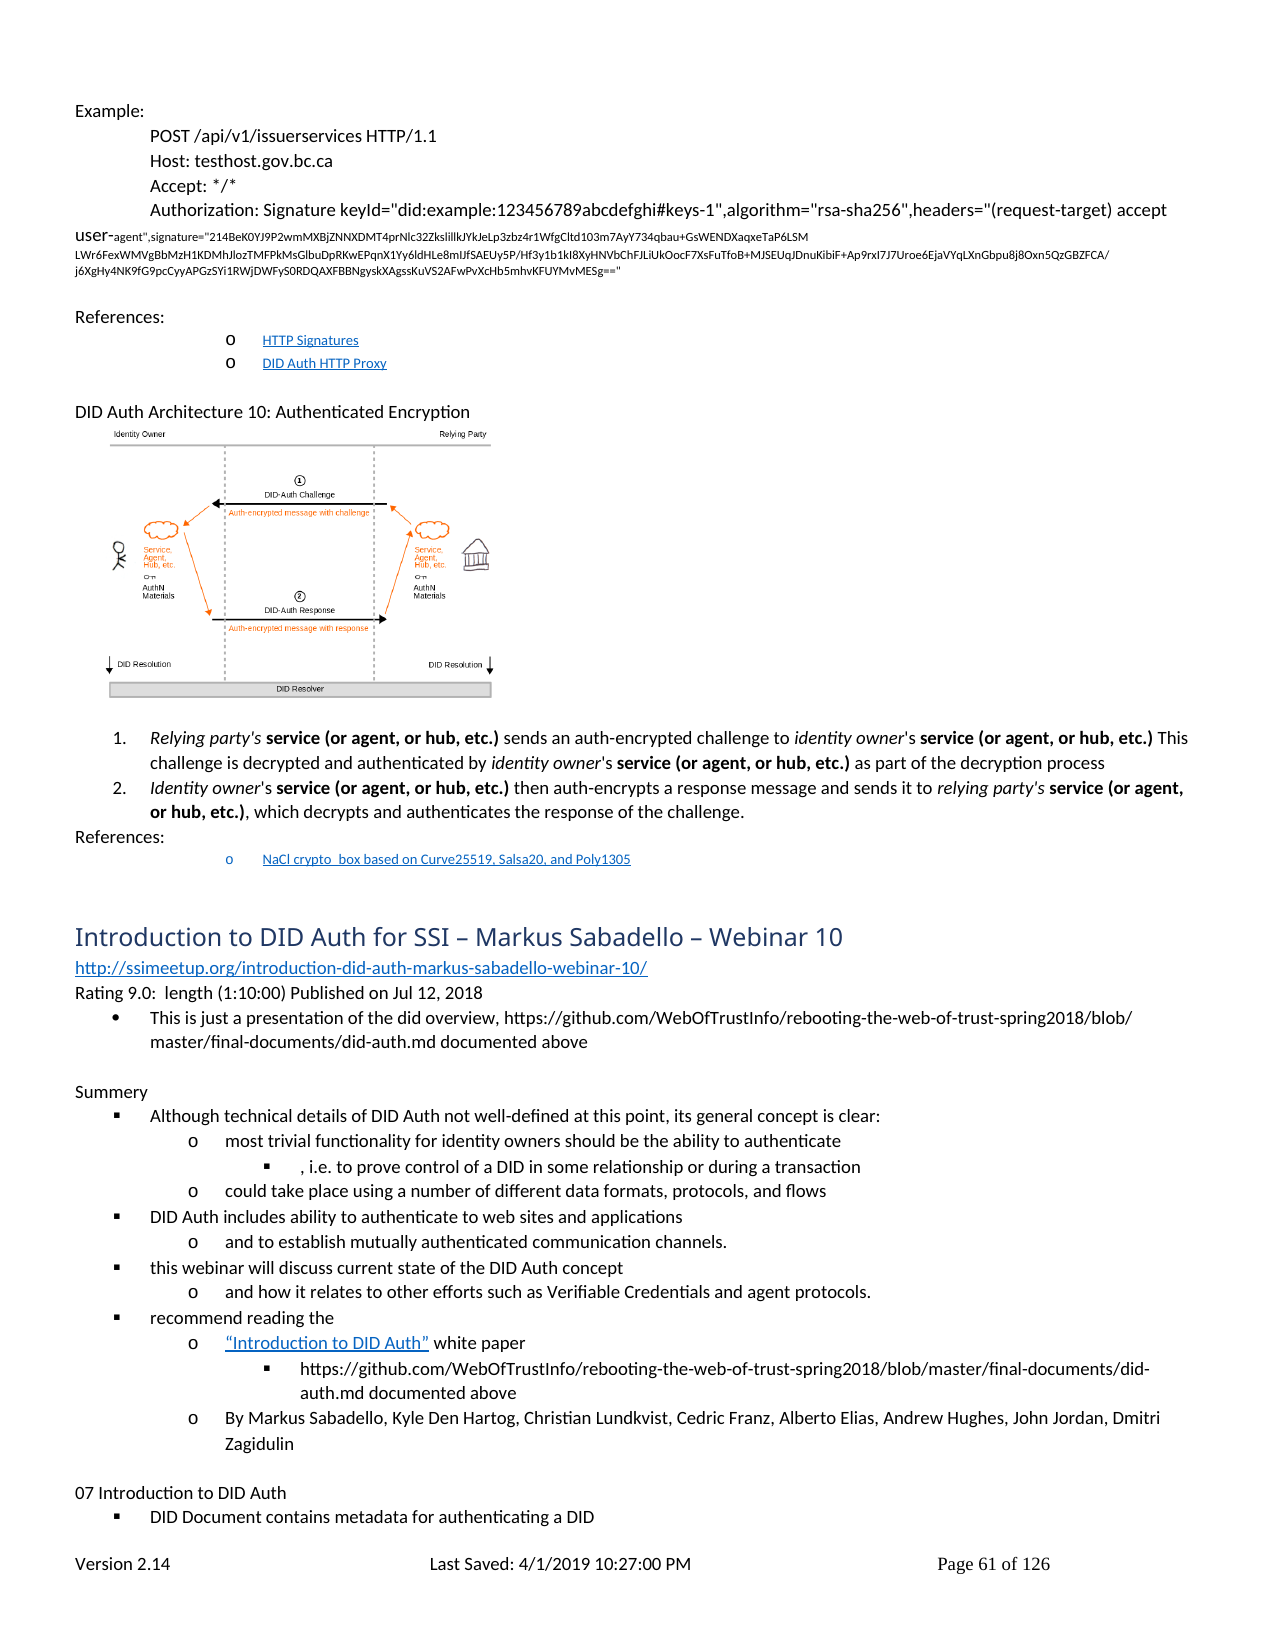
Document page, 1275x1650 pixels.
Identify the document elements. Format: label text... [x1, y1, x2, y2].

list DID Document contains metadata for authenticating a DID [112, 1506, 1200, 1529]
list DID Auth includes ability to authenticate to web sites and applications [112, 1205, 1200, 1228]
list and how it relates to other efforts such as Verifiable Credentials and agent protocols. [187, 1281, 1200, 1304]
list most trivial functionality for identity owners should be the ability to authenticate [187, 1129, 1200, 1153]
list Identity owner's service (or agent, or hub, etc.) then auth-encrypts a response message and sends it to relying party's service (or agent, or hub, etc.), which decrypts and authenticates the response of the challenge. [112, 776, 1200, 823]
list Although technical details of DID Auth not well-defined at this point, its general concept is clear: [112, 1104, 1200, 1127]
text Host: testhost.gov.bc.ca [75, 149, 1200, 172]
list https://github.com/WebOfTrustInfo/rebooting-the-web-of-trust-spring2018/blob/master/final-documents/did-auth.md documented above [262, 1357, 1200, 1404]
text References: [75, 305, 1200, 328]
list This is just a presentation of the did overview, https://github.com/WebOfTrustInfo/rebooting-the-web-of-trust-spring2018/blob/master/final-documents/did-auth.md documented above [112, 1006, 1200, 1053]
text DID Auth Architecture 10: Authenticated Encryption [75, 400, 1200, 423]
list Relying party's service (or agent, or hub, etc.) sends an auth-encrypted challenge to identity owner's service (or agent, or hub, etc.) This challenge is decrypted and authenticated by identity owner's service (or agent, or hub, etc.) as part of the decryption process [112, 727, 1200, 774]
list “Introduction to DID Auth” white paper [187, 1331, 1200, 1355]
text Accept: */* [75, 174, 1200, 197]
list DID Auth HTTP Proxy [225, 352, 1200, 374]
text Authorization: Signature keyId="did:example:123456789abcdefghi#keys-1",algorithm="rsa-sha256",headers="(request-target) accept user-agent",signature="214BeK0YJ9P2wmMXBjZNNXDMT4prNlc32ZkslillkJYkJeLp3zbz4r1WfgCltd103m7AyY734qbau+GsWENDXaqxeTaP6LSM LWr6FexWMVgBbMzH1KDMhJlozTMFPkMsGlbuDpRKwEPqnX1Yy6ldHLe8mIJfSAEUy5P/Hf3y1b1kI8XyHNVbChFJLiUkOocF7XsFuTfoB+MJSEUqJDnuKibiF+Ap9rxI7J7Uroe6EjaVYqLXnGbpu8j8Oxn5QzGBZFCA/j6XgHy4NK9fG9pcCyyAPGzSYi1RWjDWFyS0RDQAXFBBNgyskXAgssKuVS2AFwPvXcHb5mhvKFUYMvMESg==" [75, 198, 1200, 279]
text http://ssimeetup.org/introduction-did-auth-markus-sabadello-webinar-10/ [75, 956, 1200, 979]
list this webinar will discuss current state of the DID Auth concept [112, 1256, 1200, 1279]
list By Markus Sabadello, Kyle Den Hartog, Christian Lundkvist, Cedric Franz, Alberto Elias, Andrew Hughes, John Jordan, Dmitri Zagidulin [187, 1406, 1200, 1454]
list HTTP Signatures [225, 329, 1200, 351]
text References: [75, 825, 1200, 848]
text Summery [75, 1080, 1200, 1103]
list , i.e. to prove control of a DID in some relationship or during a transaction [262, 1155, 1200, 1178]
list NaCl crypto_box based on Curve25519, Salsa20, and Poly1305 [225, 850, 1200, 868]
list could take place using a number of different data formats, protocols, and flows [187, 1180, 1200, 1203]
text POST /api/v1/issuerservices HTTP/1.1 [75, 124, 1200, 147]
text Rating 9.0: length (1:10:00) Published on Jul 12, 2018 [75, 981, 1200, 1004]
picture [75, 424, 523, 724]
list recommend reading the [112, 1306, 1200, 1329]
list and to establish mutually authenticated communication channels. [187, 1230, 1200, 1254]
text Example: [75, 100, 1200, 123]
text 07 Introduction to DID Auth [75, 1481, 1200, 1504]
subtitle Introduction to DID Auth for SSI – Markus Sabadello – Webinar 10 [75, 920, 1200, 954]
